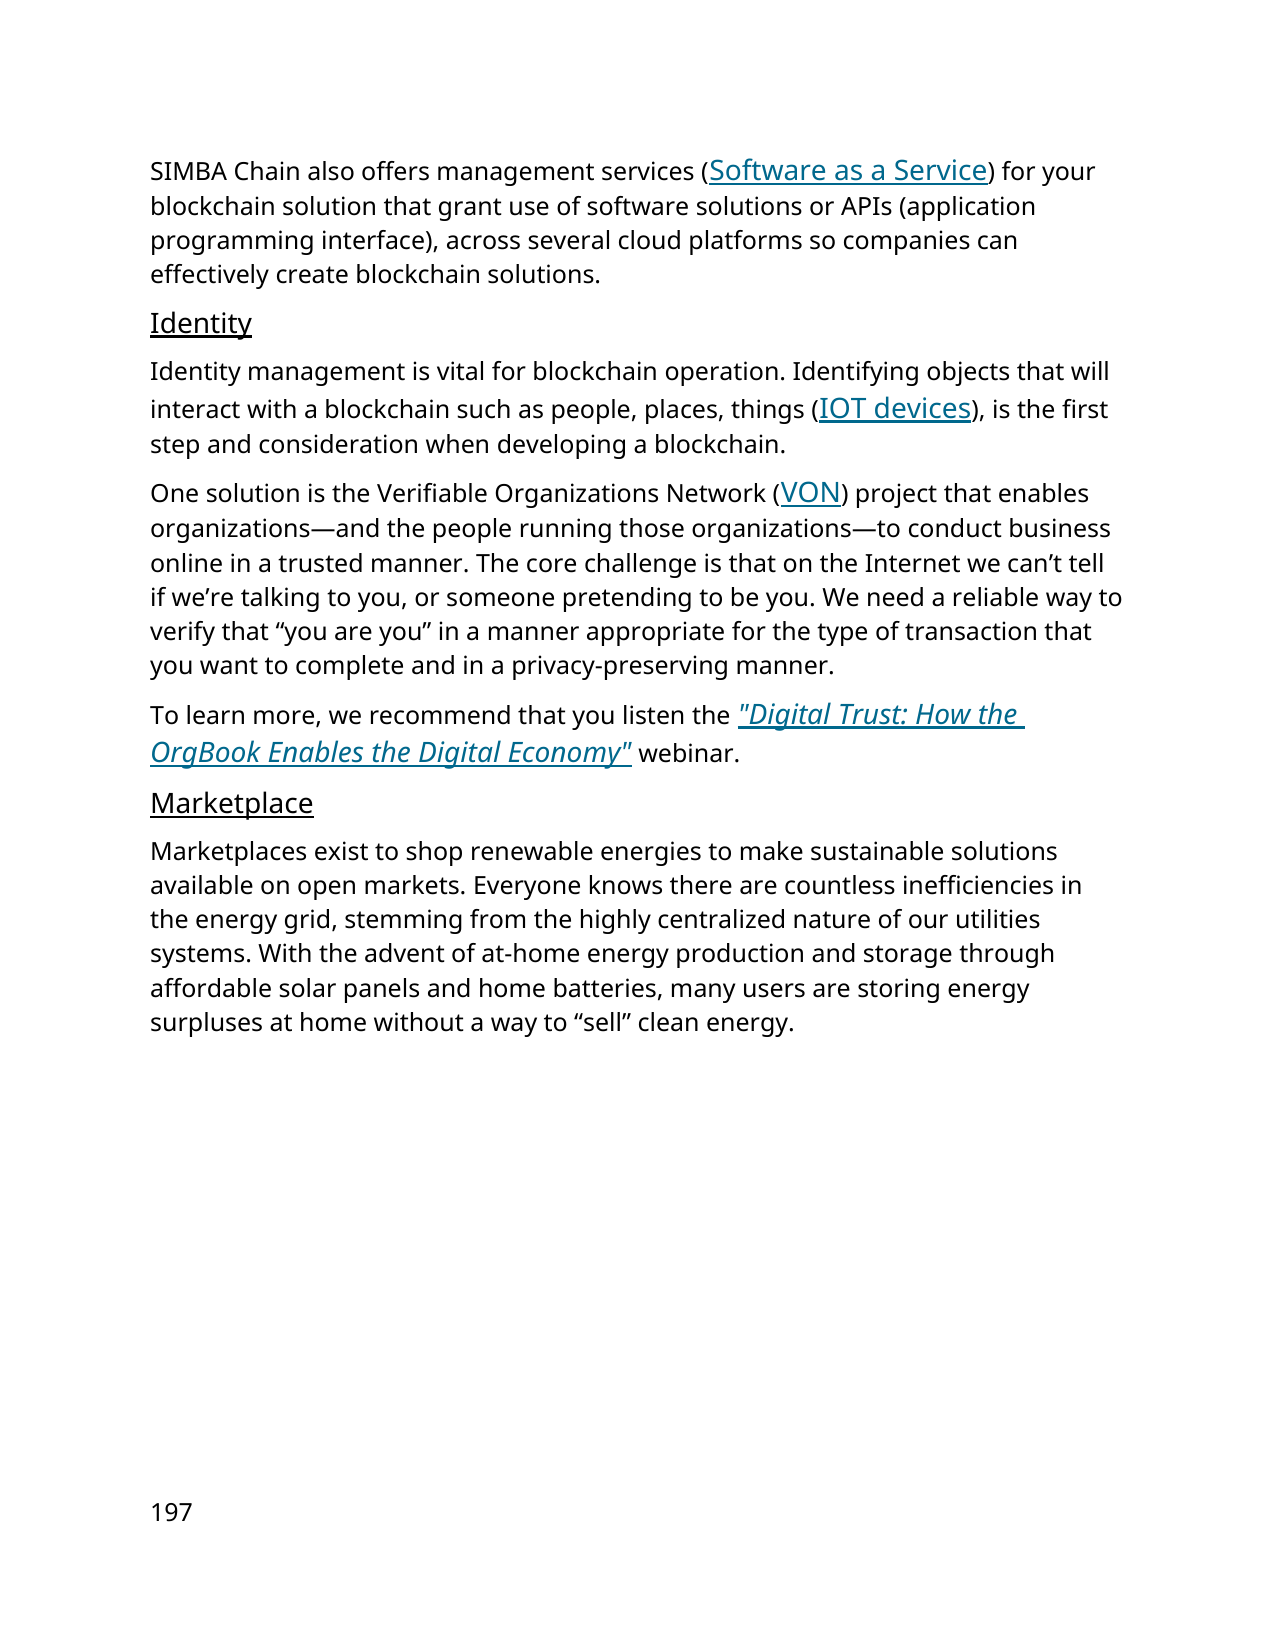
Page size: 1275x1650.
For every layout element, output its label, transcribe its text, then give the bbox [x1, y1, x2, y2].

text Identity management is vital for blockchain operation. Identifying objects that will interact with a blockchain such as people, places, things (IOT devices), is the first step and consideration when developing a blockchain. [150, 354, 1125, 460]
subtitle Marketplace [150, 783, 1125, 821]
text Marketplaces exist to shop renewable energies to make sustainable solutions available on open markets. Everyone knows there are countless inefficiencies in the energy grid, stemming from the highly centralized nature of our utilities systems. With the advent of at-home energy production and storage through affordable solar panels and home batteries, many users are storing energy surpluses at home without a way to “sell” clean energy. [150, 834, 1125, 1038]
text One solution is the Verifiable Organizations Network (VON) project that enables organizations—and the people running those organizations—to conduct business online in a trusted manner. The core challenge is that on the Internet we can’t tell if we’re talking to you, or someone pretending to be you. We need a reliable way to verify that “you are you” in a manner appropriate for the type of transaction that you want to complete and in a privacy-preserving manner. [150, 473, 1125, 681]
text SIMBA Chain also offers management services (Software as a Service) for your blockchain solution that grant use of software solutions or APIs (application programming interface), across several cloud platforms so companies can effectively create blockchain solutions. [150, 150, 1125, 291]
subtitle Identity [150, 303, 1125, 341]
text To learn more, we recommend that you listen the "Digital Trust: How the OrgBook Enables the Digital Economy" webinar. [150, 694, 1125, 771]
